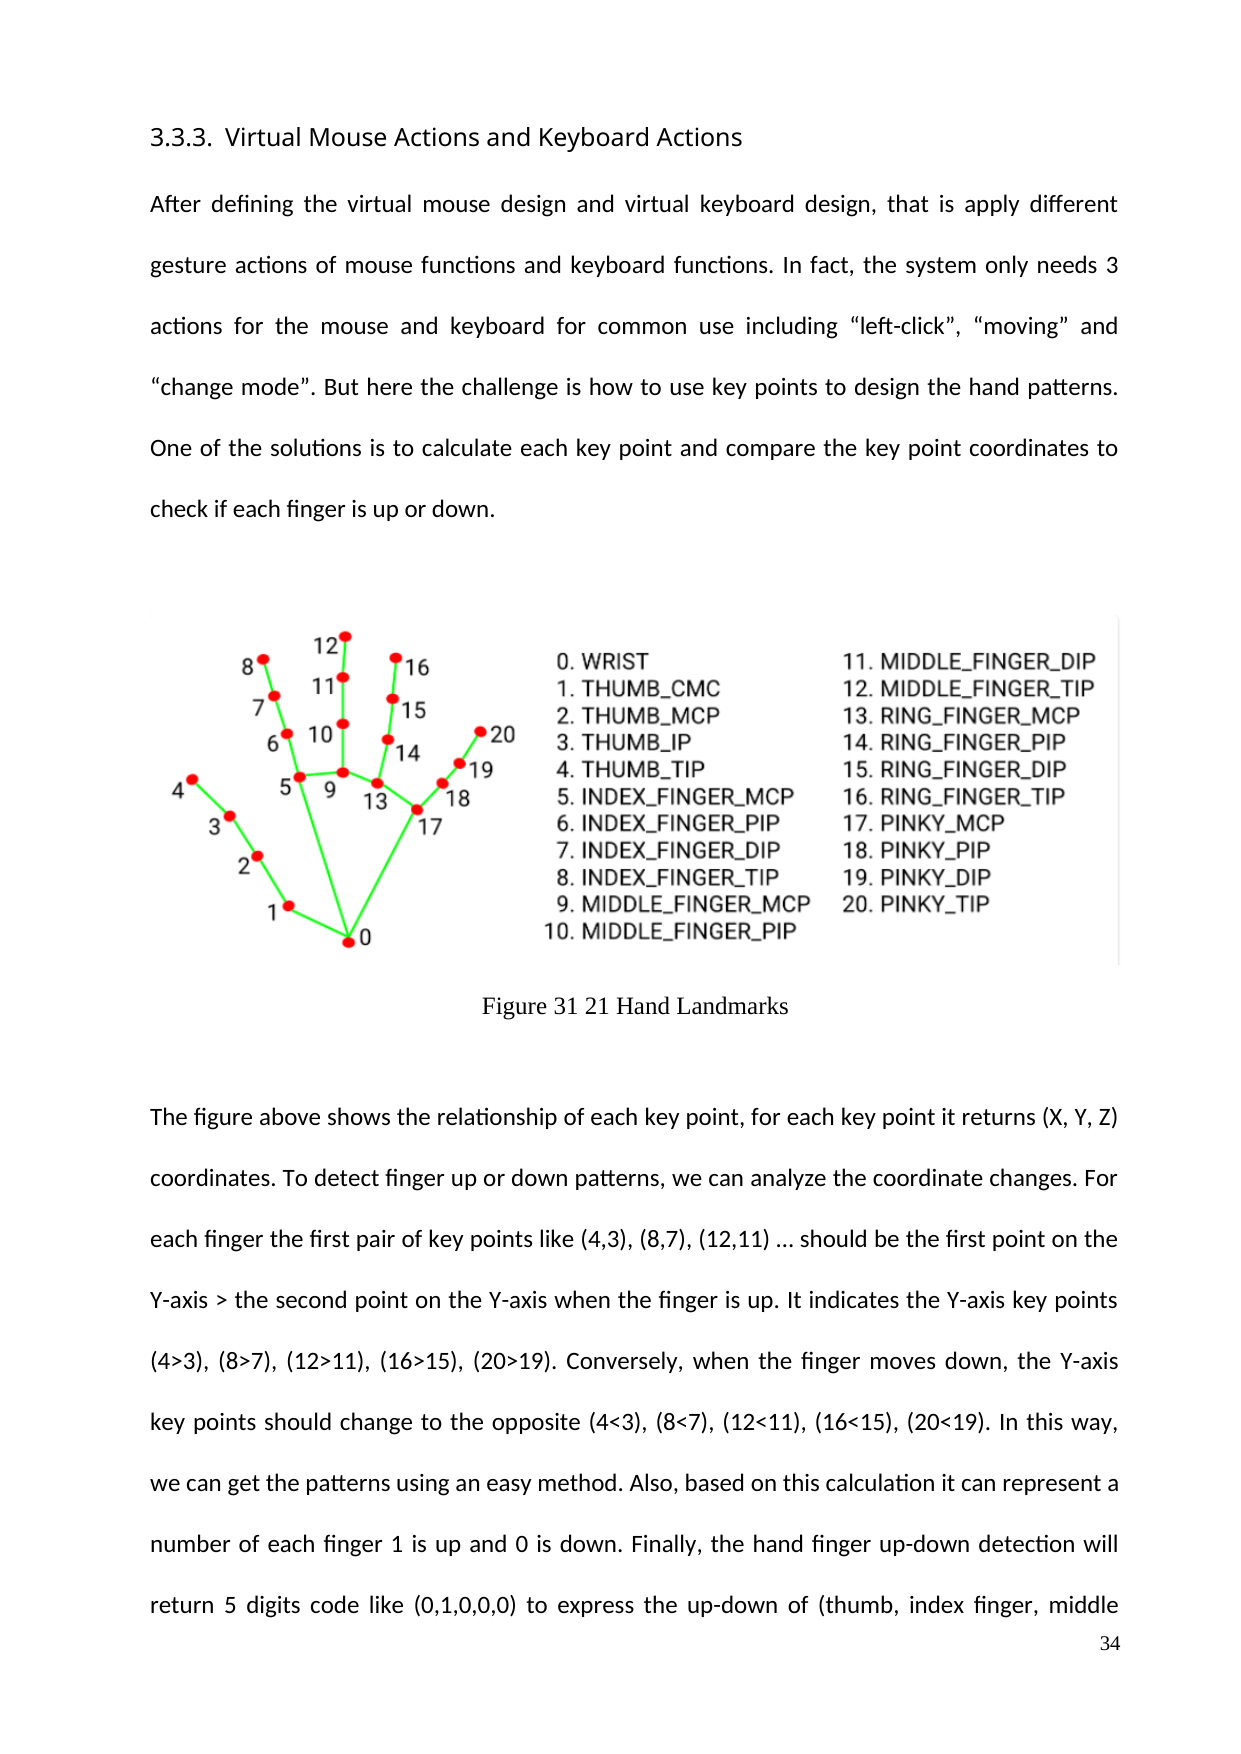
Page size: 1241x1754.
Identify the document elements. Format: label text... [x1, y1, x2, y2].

text Virtual Mouse Actions and Keyboard Actions [150, 120, 1120, 154]
text After defining the virtual mouse design and virtual keyboard design, that is apply different gesture actions of mouse functions and keyboard functions. In fact, the system only needs 3 actions for the mouse and keyboard for common use including “left-click”, “moving” and “change mode”. But here the challenge is how to use key points to design the hand patterns. One of the solutions is to calculate each key point and compare the key point coordinates to check if each finger is up or down. [150, 188, 1120, 524]
text Figure 31 21 Hand Landmarks [150, 991, 1120, 1020]
picture [150, 615, 1121, 965]
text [150, 1101, 1120, 1620]
